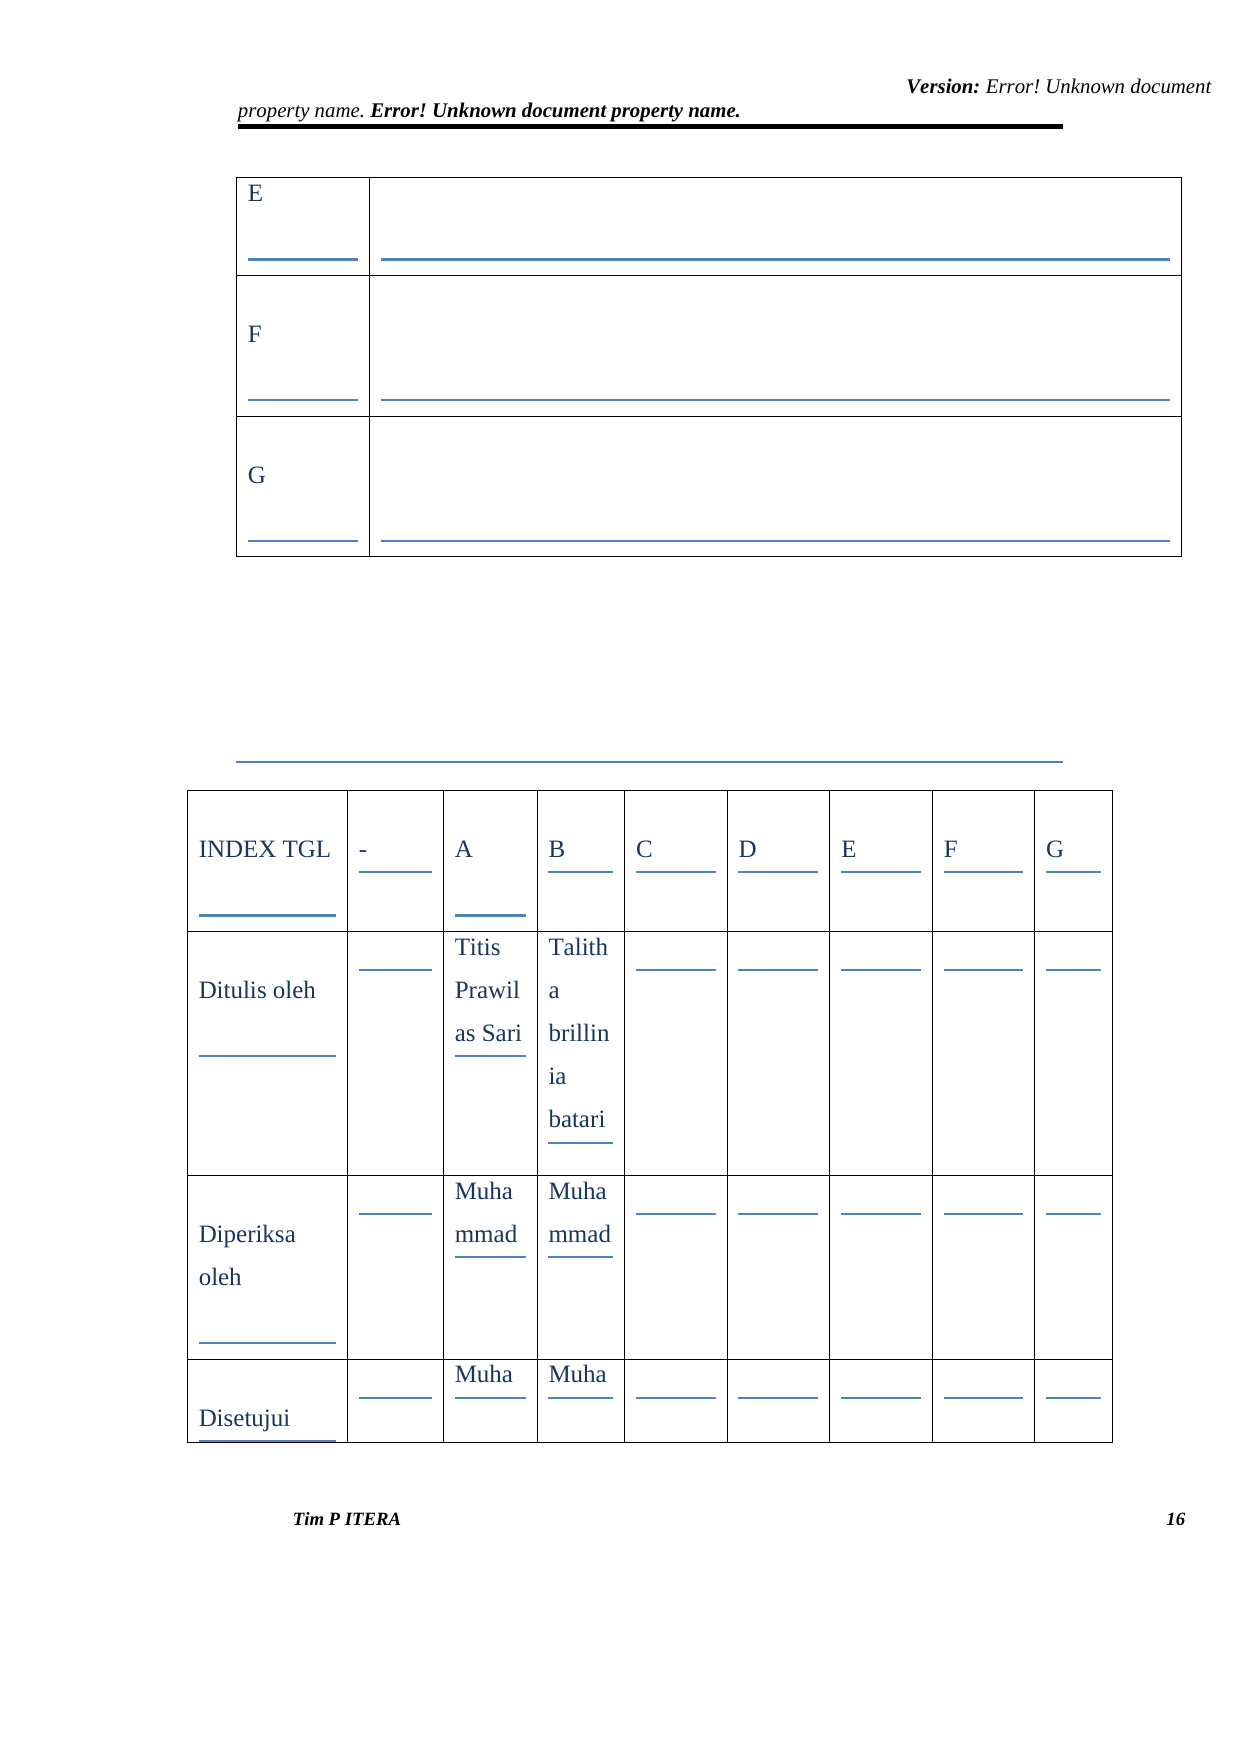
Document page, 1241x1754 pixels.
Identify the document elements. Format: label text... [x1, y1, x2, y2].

table_cell Titis Prawilas Sari [444, 932, 537, 1175]
table_cell [370, 417, 1181, 556]
table_cell Ditulis oleh [188, 932, 347, 1175]
table_cell [728, 1360, 829, 1442]
table_cell [348, 1360, 443, 1442]
table_cell [625, 932, 727, 1175]
table_cell [348, 1176, 443, 1358]
table_cell [370, 276, 1181, 416]
table_cell [370, 178, 1181, 275]
table_cell E [237, 178, 369, 275]
table_cell [728, 1176, 829, 1358]
table_cell Muhammad [444, 1360, 537, 1442]
table_cell [625, 1360, 727, 1442]
table_cell Talitha brillinia batari [538, 932, 624, 1175]
table_cell [1035, 1176, 1112, 1358]
table_cell Diperiksa oleh [188, 1176, 347, 1358]
table_cell [625, 1176, 727, 1358]
table_cell Muhammad [538, 1360, 624, 1442]
table_header A [444, 791, 537, 931]
table_cell Muhammad [444, 1176, 537, 1358]
table_cell [830, 1176, 932, 1358]
table_cell [830, 1360, 932, 1442]
table_cell Muhammad [538, 1176, 624, 1358]
table_header B [538, 791, 624, 931]
table_header INDEX TGL [188, 791, 347, 931]
table_cell Disetujui oleh [188, 1360, 347, 1442]
table_header - [348, 791, 443, 931]
table_cell [728, 932, 829, 1175]
table_header C [625, 791, 727, 931]
table_cell [348, 932, 443, 1175]
table_cell [933, 932, 1034, 1175]
table_header G [1035, 791, 1112, 931]
table_header D [728, 791, 829, 931]
table_header E [830, 791, 932, 931]
table_cell [1035, 932, 1112, 1175]
table_cell [1035, 1360, 1112, 1442]
table_cell [933, 1360, 1034, 1442]
table_cell F [237, 276, 369, 416]
table_header F [933, 791, 1034, 931]
table_cell [830, 932, 932, 1175]
table_cell G [237, 417, 369, 556]
table_cell [933, 1176, 1034, 1358]
